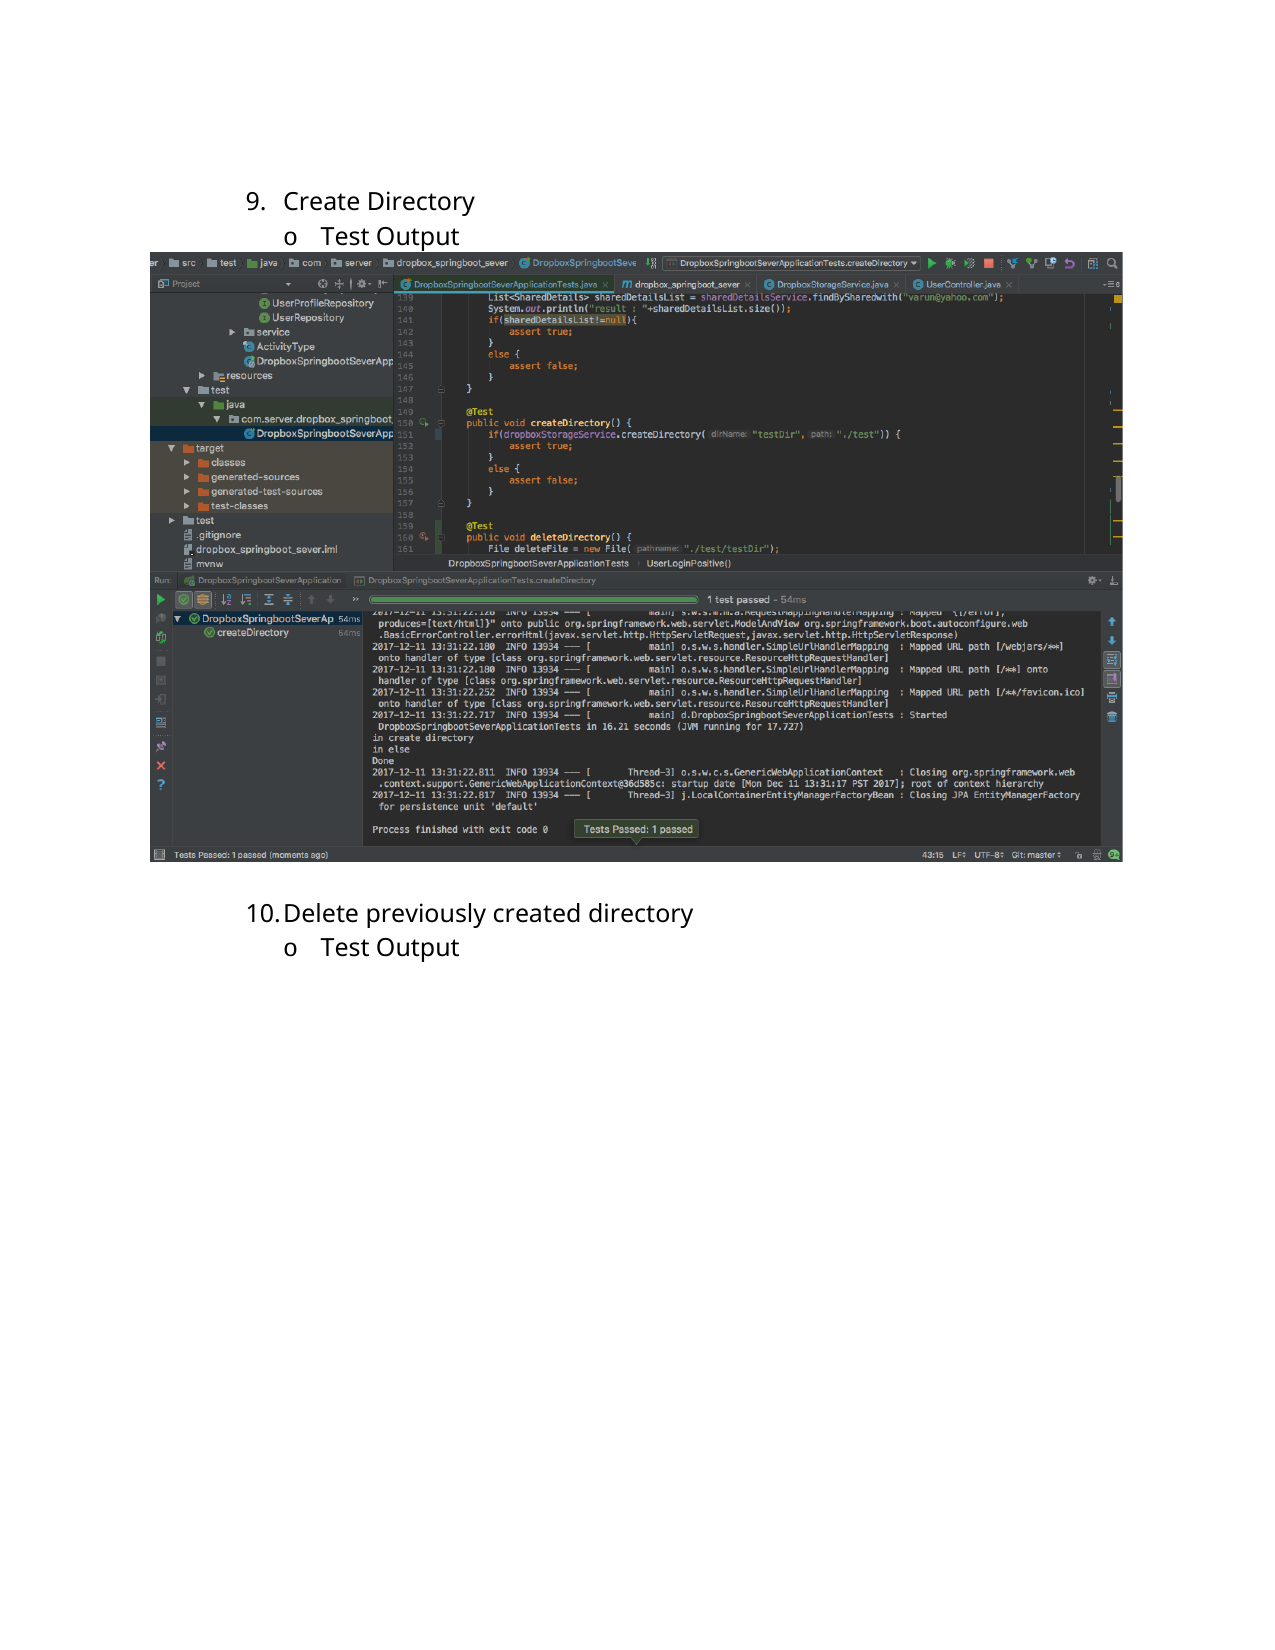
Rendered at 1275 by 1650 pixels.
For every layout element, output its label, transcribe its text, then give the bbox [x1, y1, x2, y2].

list Create Directory [245, 184, 1125, 218]
list Test Output [283, 218, 1125, 252]
picture [150, 252, 1123, 862]
list Delete previously created directory [245, 895, 1125, 929]
list Test Output [283, 929, 1125, 964]
